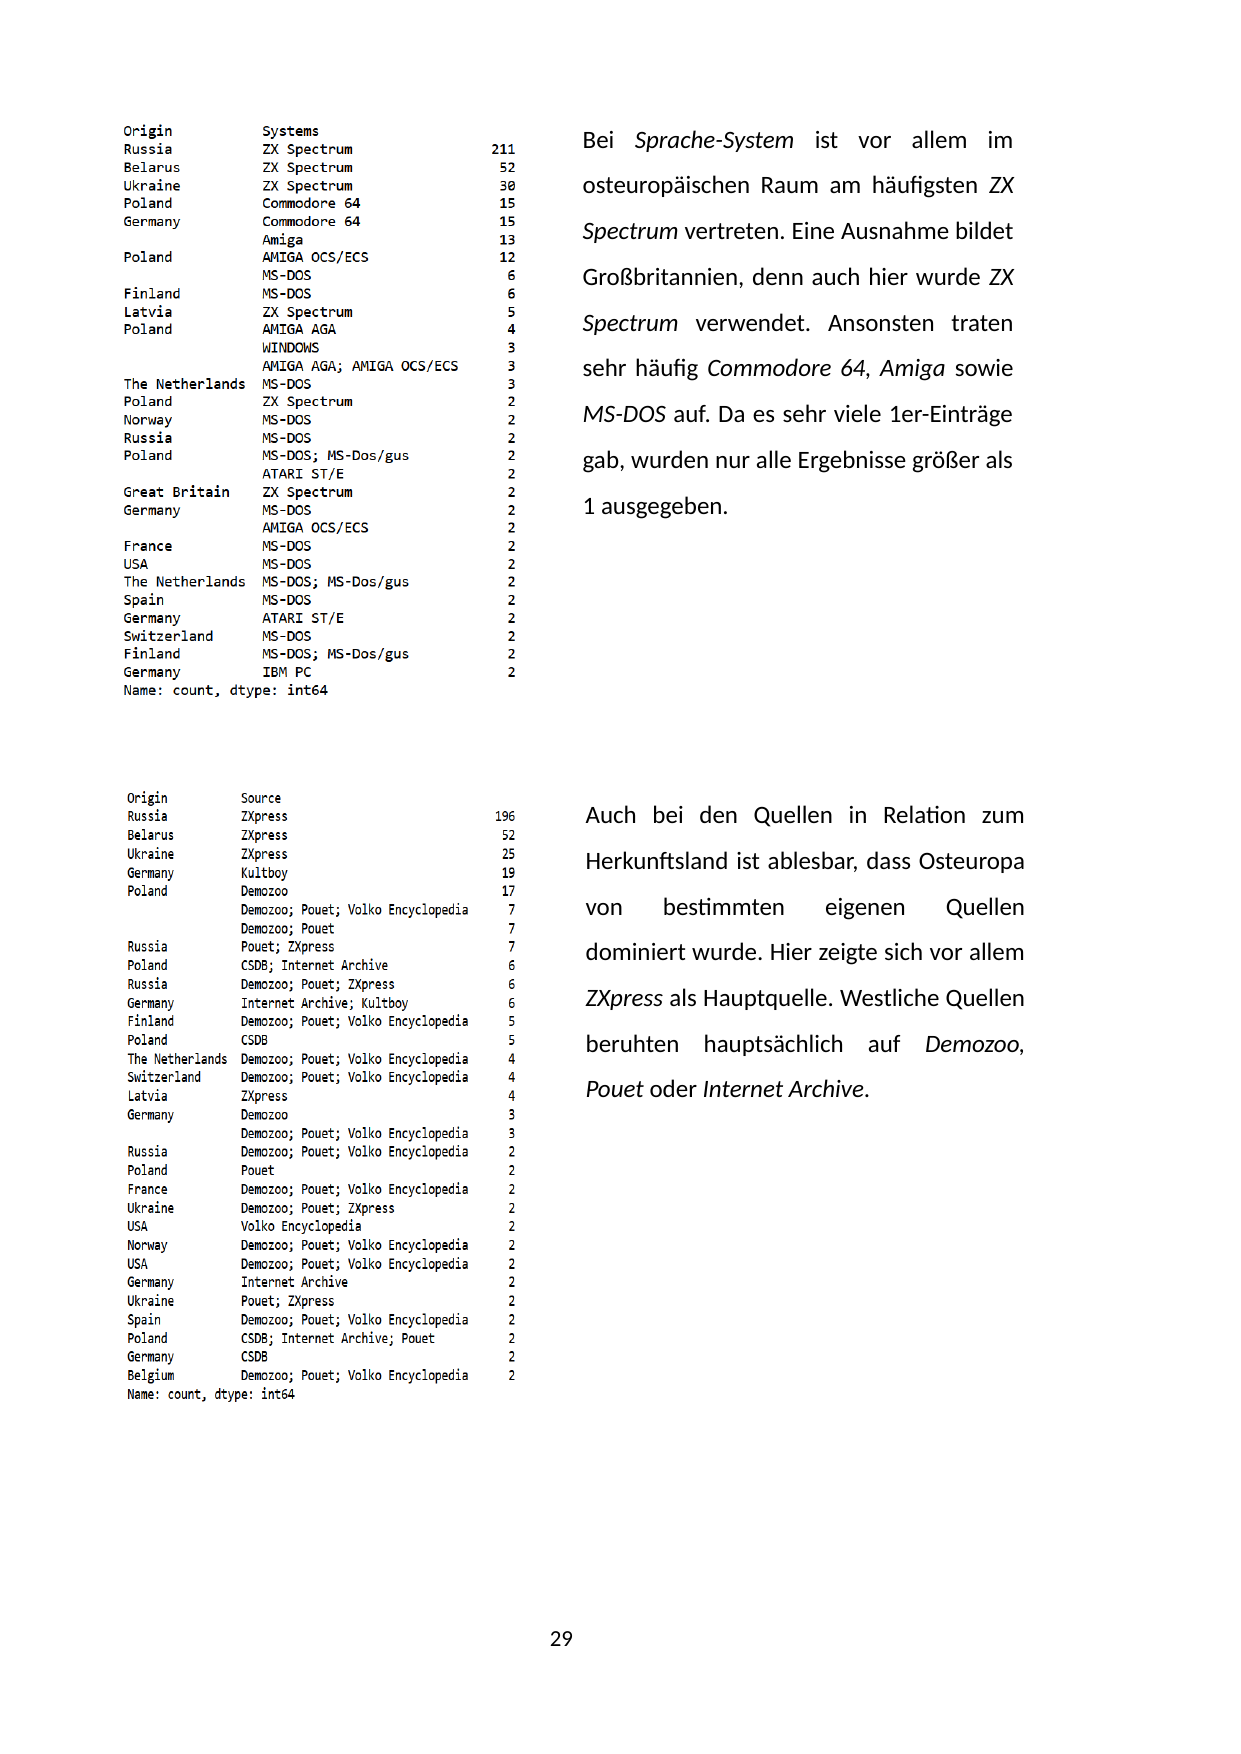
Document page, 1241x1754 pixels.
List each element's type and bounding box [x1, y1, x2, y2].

picture [118, 118, 521, 700]
picture [118, 783, 523, 1405]
